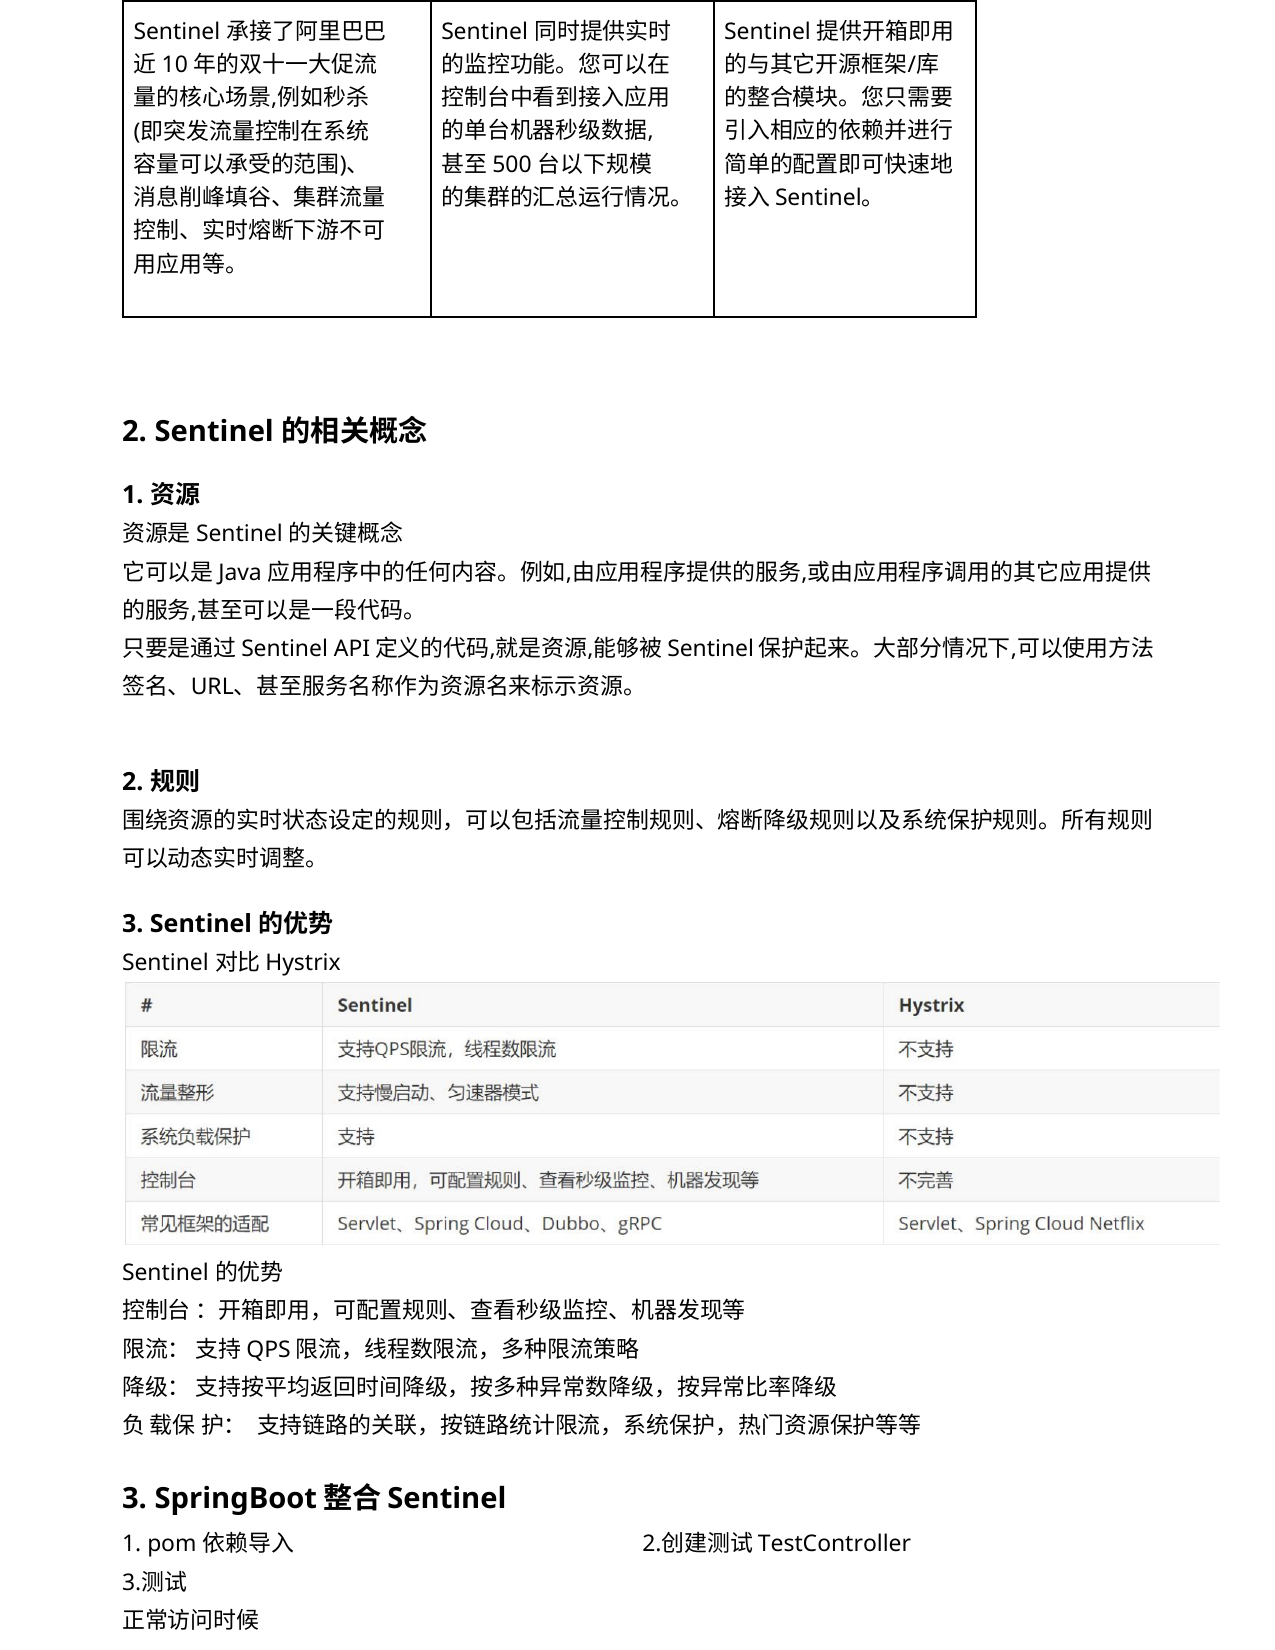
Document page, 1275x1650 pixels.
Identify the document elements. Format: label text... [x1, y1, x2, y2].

text 负 载保 护： 支持链路的关联，按链路统计限流，系统保护，热门资源保护等等 [122, 1407, 1162, 1440]
table_cell Sentinel 提供开箱即用 的与其它开源框架/库 的整合模块。您只需要 引入相应的依赖并进行 简单的配置即可快速地 接入 Sentinel。 [715, 2, 975, 316]
text 只要是通过Sentinel API定义的代码,就是资源,能够被 Sentinel保护起来。大部分情况下,可以使用方法签名、URL、甚至服务名称作为资源名来标示资源。 [122, 630, 1162, 702]
subtitle 1. 资源 [122, 475, 1162, 511]
text 降级： 支持按平均返回时间降级，按多种异常数降级，按异常比率降级 [122, 1369, 1162, 1402]
table_cell Sentinel 承接了阿里巴巴 近 10 年的双十一大促流 量的核心场景,例如秒杀 (即突发流量控制在系统 容量可以承受的范围)、 消息削峰填谷、集群流量 控制、实时熔断下游不可 用应用等。 [124, 2, 430, 316]
text 它可以是Java 应用程序中的任何内容。例如,由应用程序提供的服务,或由应用程序调用的其它应用提供的服务,甚至可以是一段代码。 [122, 553, 1162, 625]
subtitle 2. 规则 [122, 762, 1162, 798]
text 1. pom 依赖导入 [122, 1525, 642, 1558]
text Sentinel 对比Hystrix [122, 944, 1162, 977]
text 围绕资源的实时状态设定的规则，可以包括流量控制规则、熔断降级规则以及系统保护规则。所有规则可以动态实时调整。 [122, 802, 1162, 873]
subtitle 3. SpringBoot整合Sentinel [122, 1474, 1162, 1517]
subtitle 2. Sentinel 的相关概念 [122, 407, 1162, 450]
text Sentinel 的优势 [122, 1254, 1162, 1287]
table_cell Sentinel 同时提供实时 的监控功能。您可以在 控制台中看到接入应用 的单台机器秒级数据, 甚至 500 台以下规模 的集群的汇总运行情况。 [432, 2, 713, 316]
text 资源是 Sentinel 的关键概念 [122, 515, 1162, 548]
text 2.创建测试TestController [642, 1525, 1162, 1558]
text 控制台 ：开箱即用，可配置规则、查看秒级监控、机器发现等 [122, 1292, 1162, 1326]
text 正常访问时候 [122, 1602, 1162, 1635]
subtitle 3. Sentinel 的优势 [122, 903, 1162, 940]
text 限流： 支持QPS限流，线程数限流，多种限流策略 [122, 1331, 1162, 1364]
text 3.测试 [122, 1563, 1162, 1597]
picture [121, 982, 1220, 1251]
